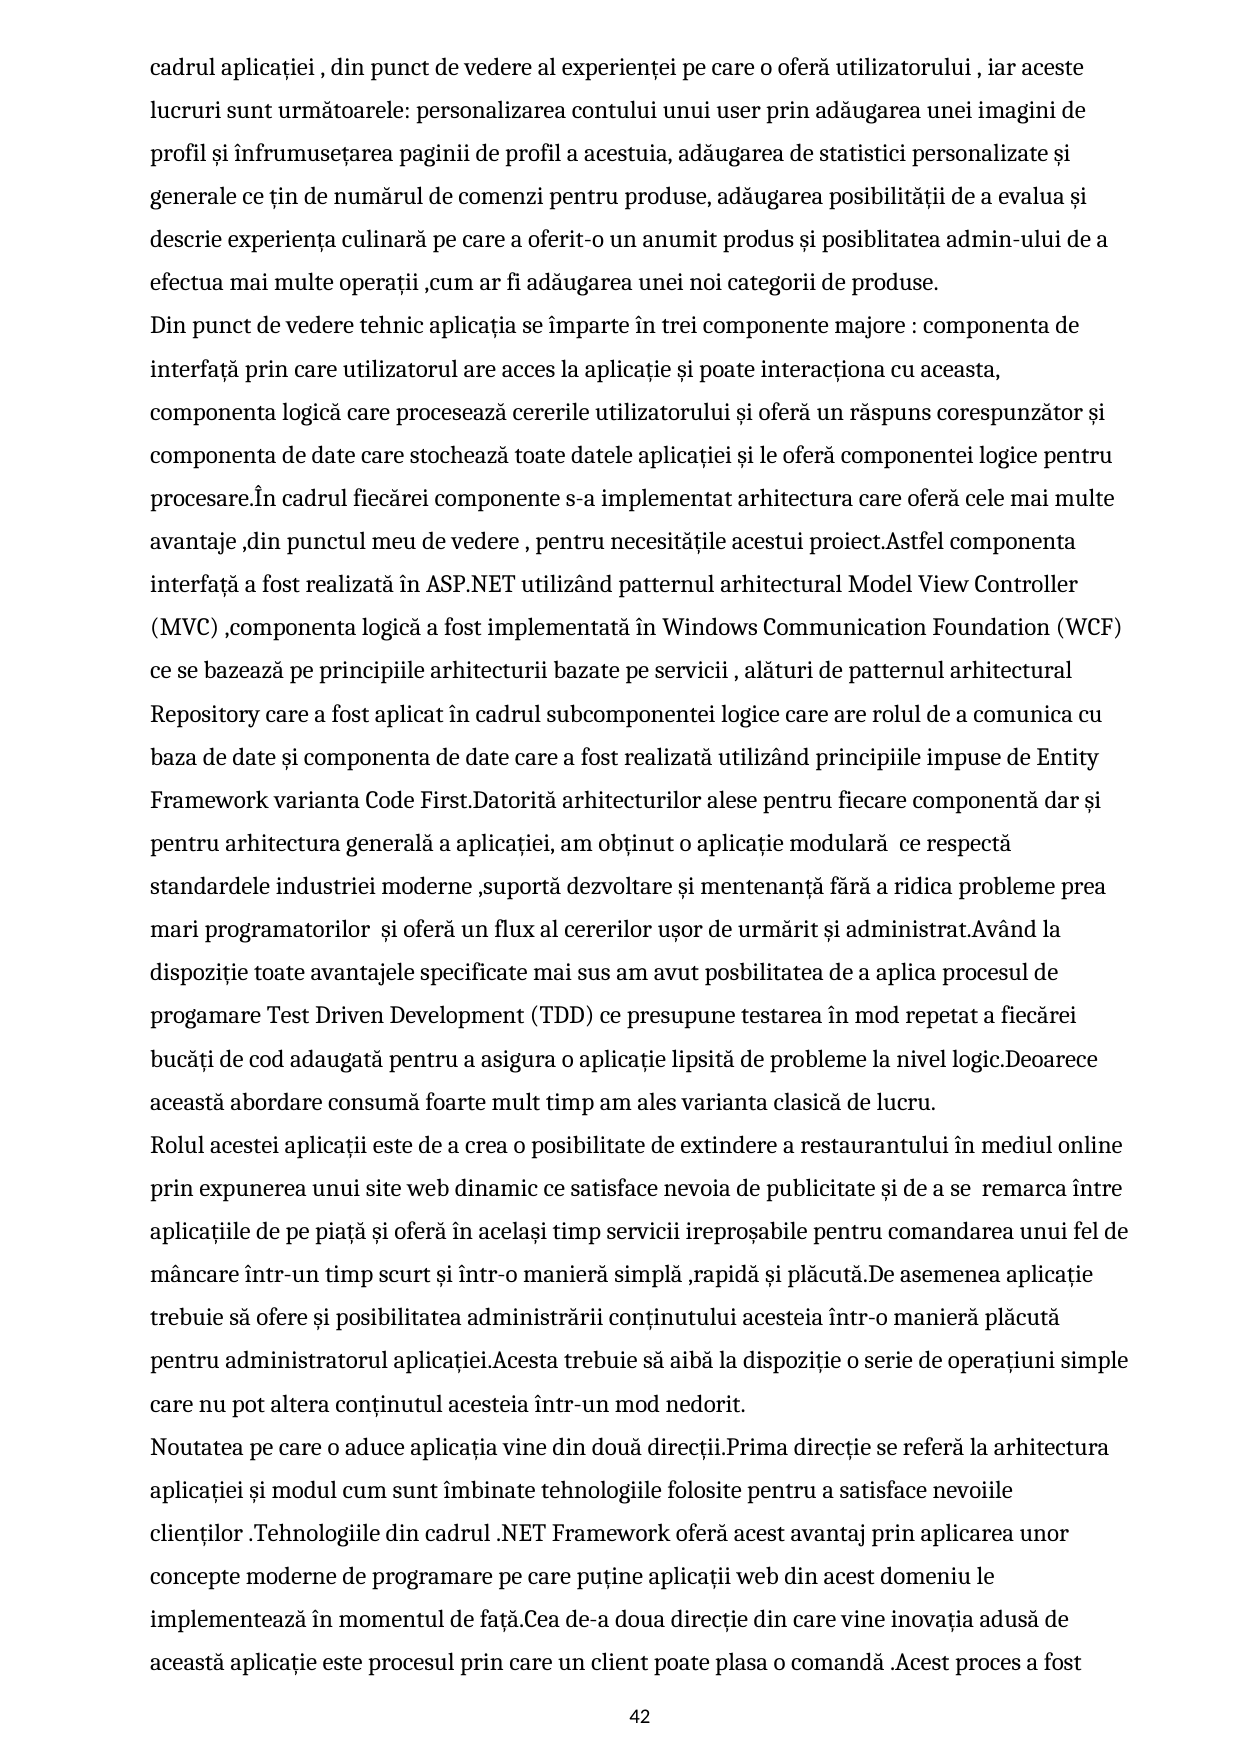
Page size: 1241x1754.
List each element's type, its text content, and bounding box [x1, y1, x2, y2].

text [150, 1433, 1129, 1677]
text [150, 53, 1129, 297]
text Din punct de vedere tehnic aplicația se împarte în trei componente majore : componenta de interfață prin care utilizatorul are acces la aplicație și poate interacționa cu aceasta, componenta logică care procesează cererile utilizatorului și oferă un răspuns corespunzător și componenta de date care stochează toate datele aplicației și le oferă componentei logice pentru procesare.În cadrul fiecărei componente s-a implementat arhitectura care oferă cele mai multe avantaje ,din punctul meu de vedere , pentru necesitățile acestui proiect.Astfel componenta interfață a fost realizată în ASP.NET utilizând patternul arhitectural Model View Controller (MVC) ,componenta logică a fost implementată în Windows Communication Foundation (WCF) ce se bazează pe principiile arhitecturii bazate pe servicii , alături de patternul arhitectural Repository care a fost aplicat în cadrul subcomponentei logice care are rolul de a comunica cu baza de date și componenta de date care a fost realizată utilizând principiile impuse de Entity Framework varianta Code First.Datorită arhitecturilor alese pentru fiecare componentă dar și pentru arhitectura generală a aplicației, am obținut o aplicație modulară ce respectă standardele industriei moderne ,suportă dezvoltare și mentenanță fără a ridica probleme prea mari programatorilor și oferă un flux al cererilor ușor de urmărit și administrat.Având la dispoziție toate avantajele specificate mai sus am avut posbilitatea de a aplica procesul de progamare Test Driven Development (TDD) ce presupune testarea în mod repetat a fiecărei bucăți de cod adaugată pentru a asigura o aplicație lipsită de probleme la nivel logic.Deoarece această abordare consumă foarte mult timp am ales varianta clasică de lucru. [150, 311, 1129, 1116]
text Rolul acestei aplicații este de a crea o posibilitate de extindere a restaurantului în mediul online prin expunerea unui site web dinamic ce satisface nevoia de publicitate și de a se remarca între aplicațiile de pe piață și oferă în același timp servicii ireproșabile pentru comandarea unui fel de mâncare într-un timp scurt și într-o manieră simplă ,rapidă și plăcută.De asemenea aplicație trebuie să ofere și posibilitatea administrării conținutului acesteia într-o manieră plăcută pentru administratorul aplicației.Acesta trebuie să aibă la dispoziție o serie de operațiuni simple care nu pot altera conținutul acesteia într-un mod nedorit. [150, 1131, 1129, 1418]
